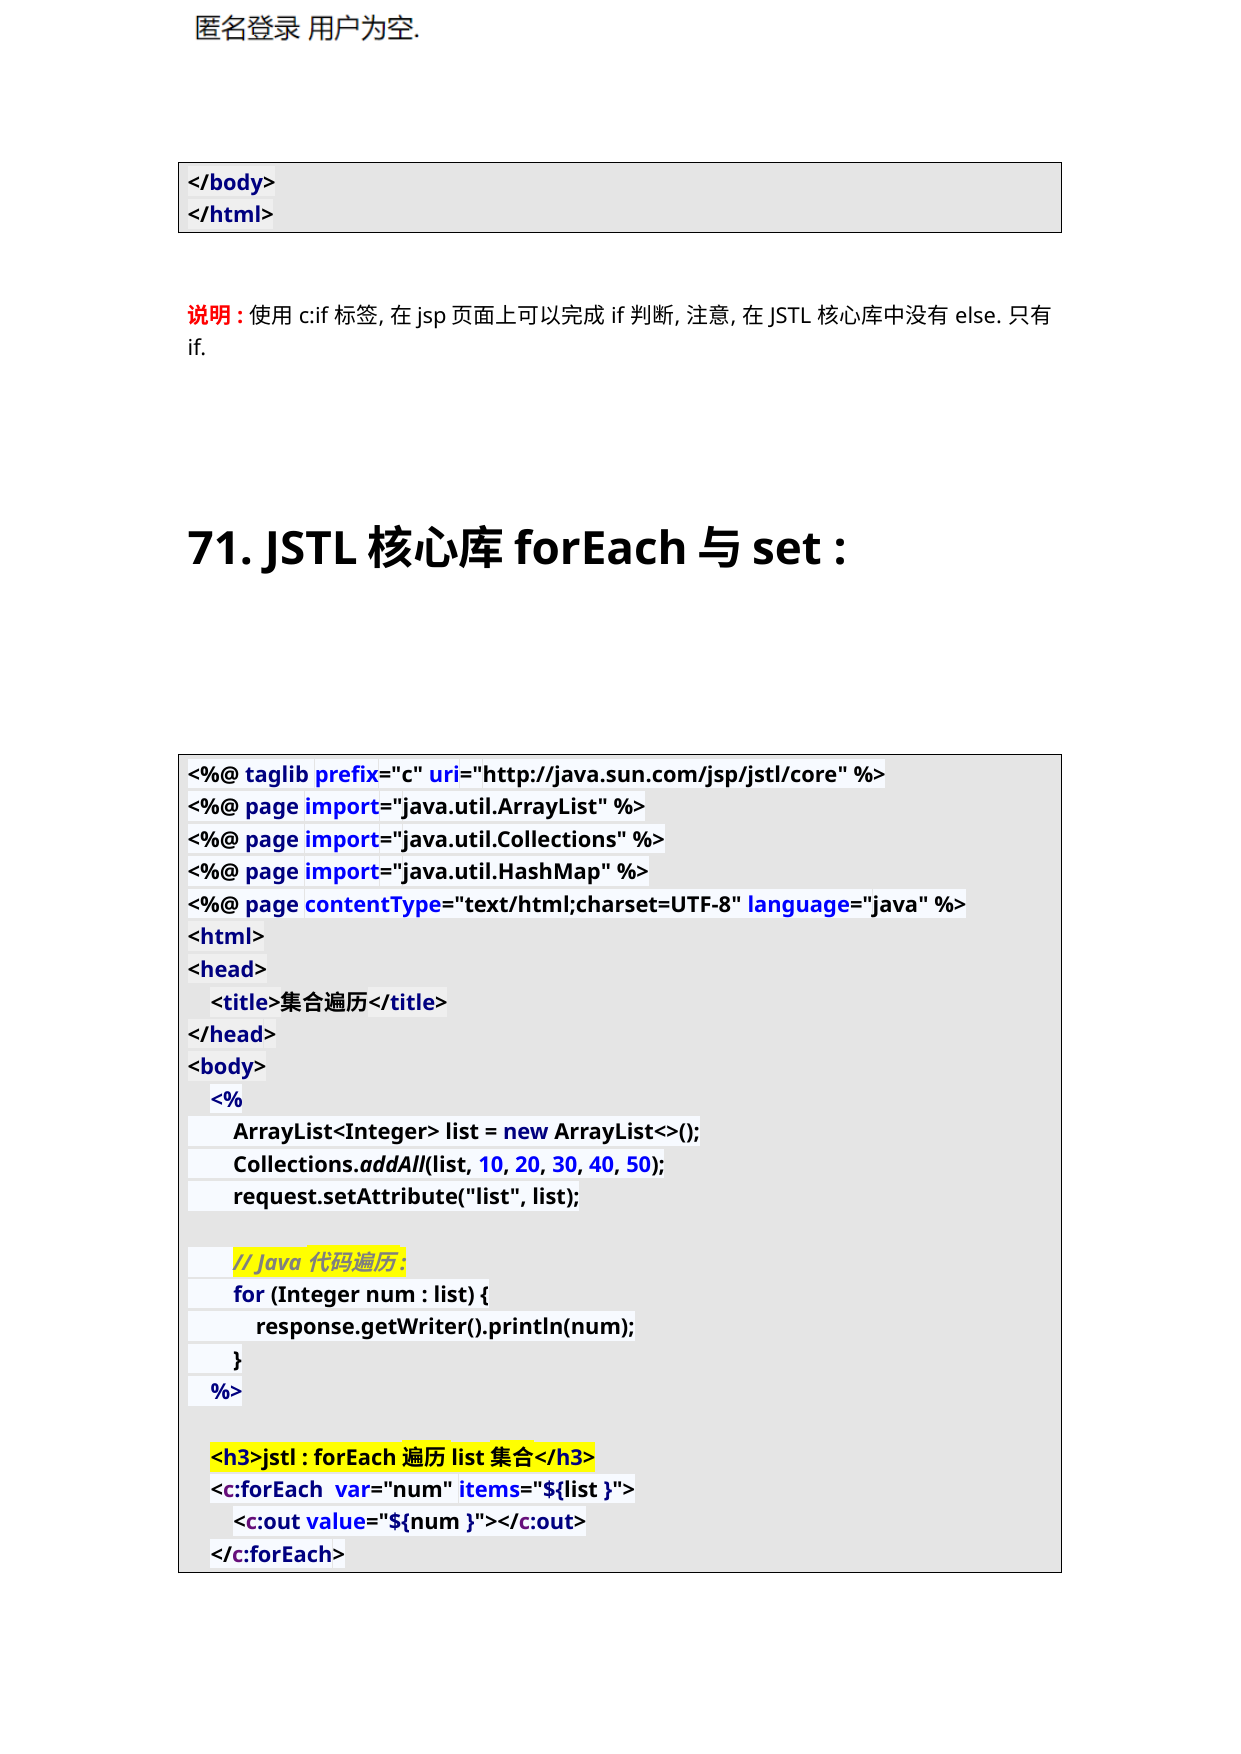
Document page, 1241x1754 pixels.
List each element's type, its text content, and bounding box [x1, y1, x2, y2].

text 说明 : 使用 c:if 标签, 在jsp页面上可以完成 if 判断, 注意, 在 JSTL 核心库中没有 else. 只有 if. [187, 298, 1053, 363]
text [179, 163, 1061, 232]
picture [187, 0, 430, 54]
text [179, 755, 1061, 1572]
subtitle 71. JSTL核心库forEach与set : [187, 496, 1053, 594]
